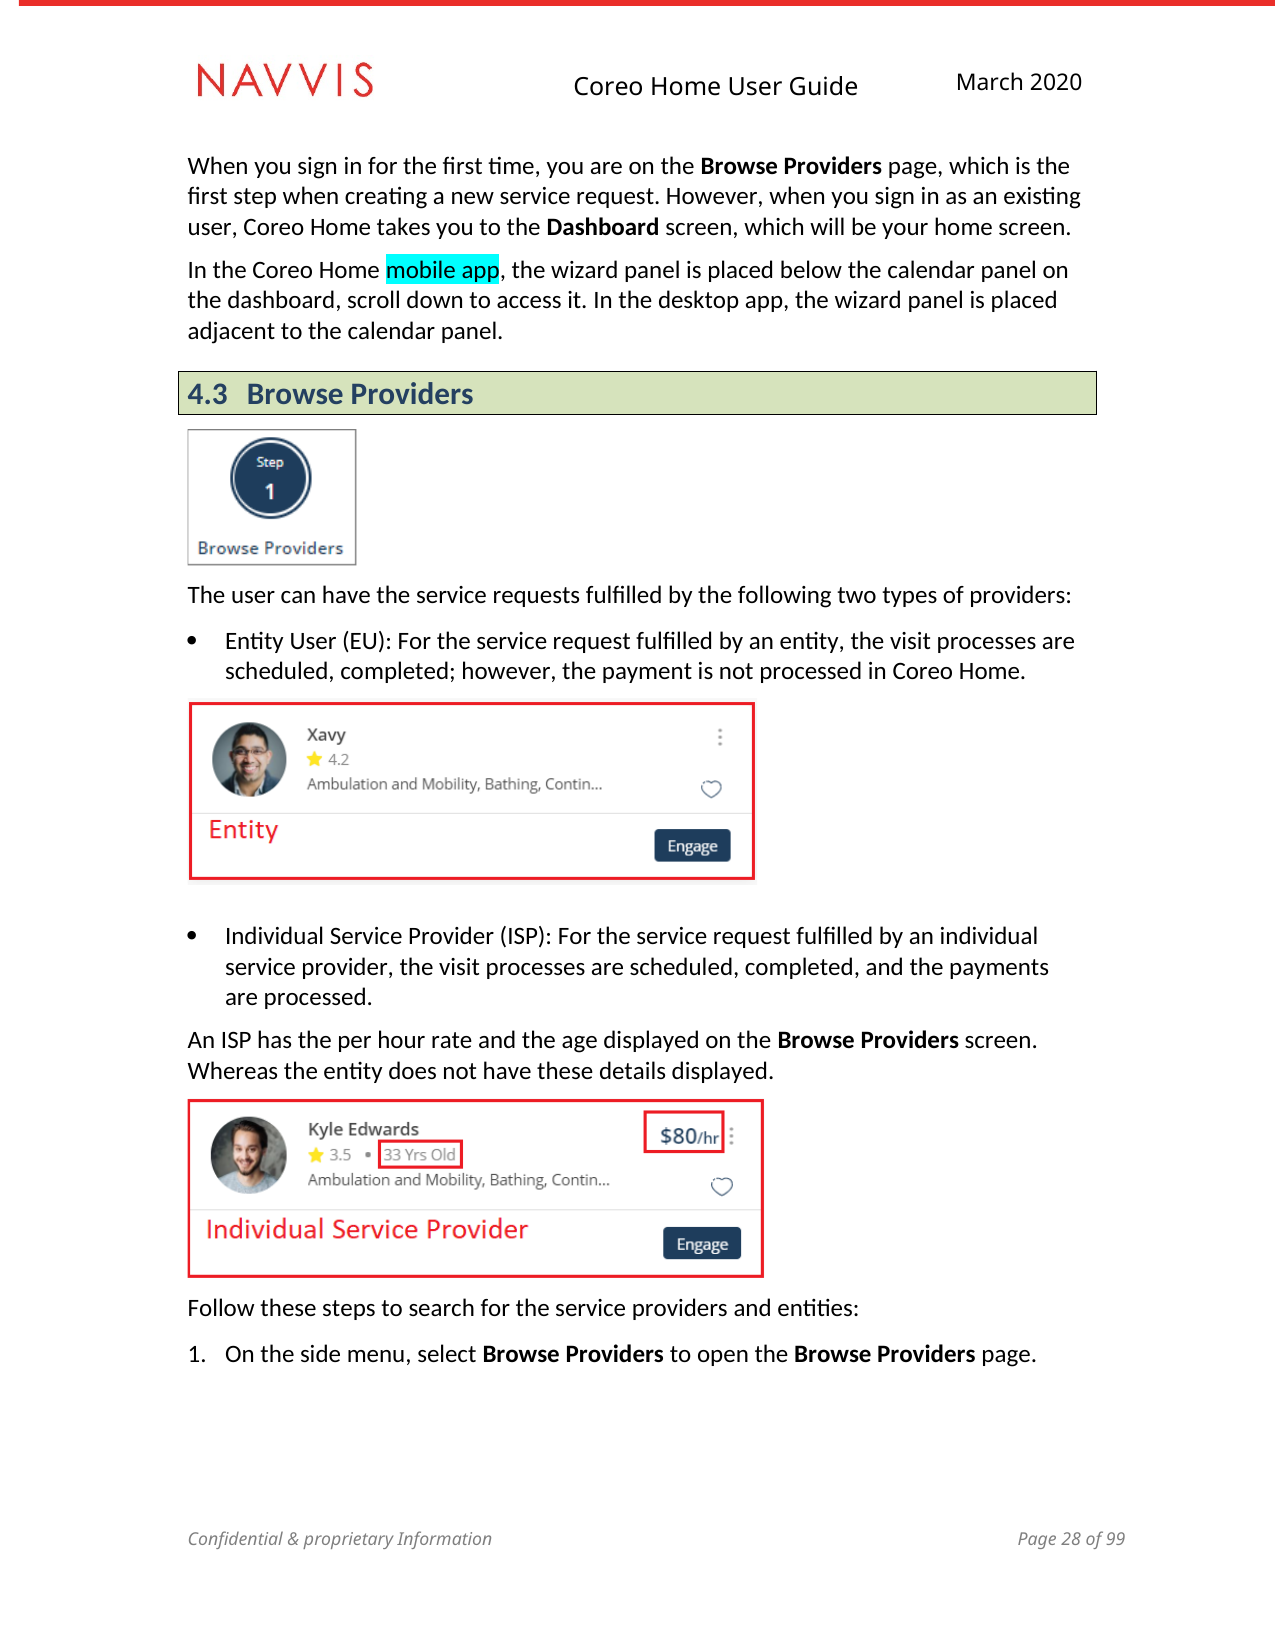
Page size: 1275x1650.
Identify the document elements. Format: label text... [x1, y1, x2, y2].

subtitle Browse Providers [179, 372, 1096, 414]
list Individual Service Provider (ISP): For the service request fulfilled by an individual service provider, the visit processes are scheduled, completed, and the payments are processed. [187, 921, 1087, 1012]
text In the Coreo Home mobile app, the wizard panel is placed below the calendar panel on the dashboard, scroll down to access it. In the desktop app, the wizard panel is placed adjacent to the calendar panel. [187, 254, 1087, 346]
text The user can have the service requests fulfilled by the following two types of providers: [187, 579, 1087, 609]
picture [187, 1098, 765, 1280]
list Entity User (EU): For the service request fulfilled by an entity, the visit processes are scheduled, completed; however, the payment is not processed in Coreo Home. [187, 625, 1087, 686]
picture [187, 429, 358, 567]
text Follow these steps to search for the service providers and entities: [187, 1292, 1087, 1322]
text An ISP has the per hour rate and the age displayed on the Browse Providers screen. Whereas the entity does not have these details displayed. [187, 1024, 1087, 1086]
picture [187, 698, 758, 885]
list On the side menu, select Browse Providers to open the Browse Providers page. [187, 1338, 1087, 1368]
text When you sign in for the first time, you are on the Browse Providers page, which is the first step when creating a new service request. However, when you sign in as an existing user, Coreo Home takes you to the Dashboard screen, which will be your home screen. [187, 150, 1087, 242]
picture [187, 55, 383, 104]
